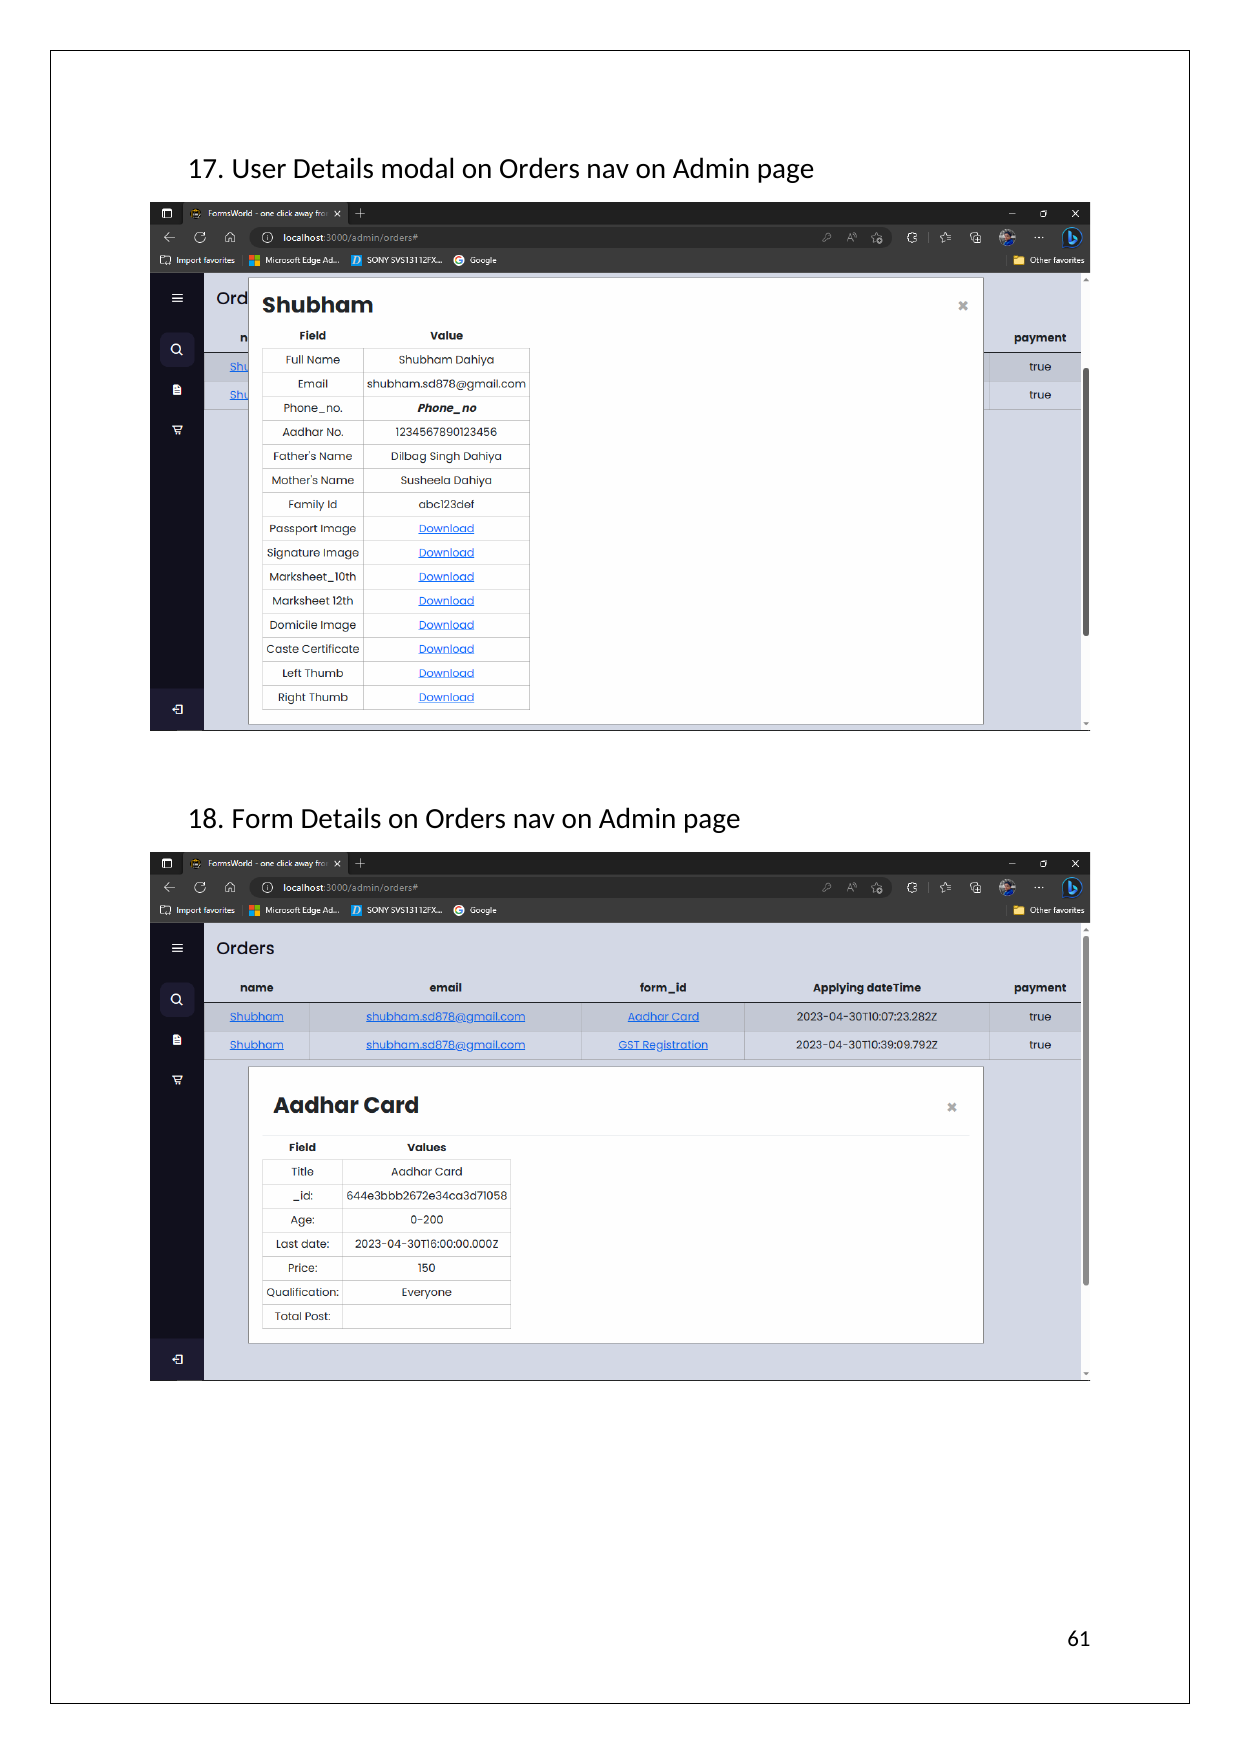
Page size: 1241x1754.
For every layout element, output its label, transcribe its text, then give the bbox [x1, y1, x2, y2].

picture [150, 202, 1091, 731]
list User Details modal on Orders nav on Admin page [187, 150, 1090, 186]
picture [150, 852, 1091, 1381]
list Form Details on Orders nav on Admin page [187, 800, 1090, 836]
